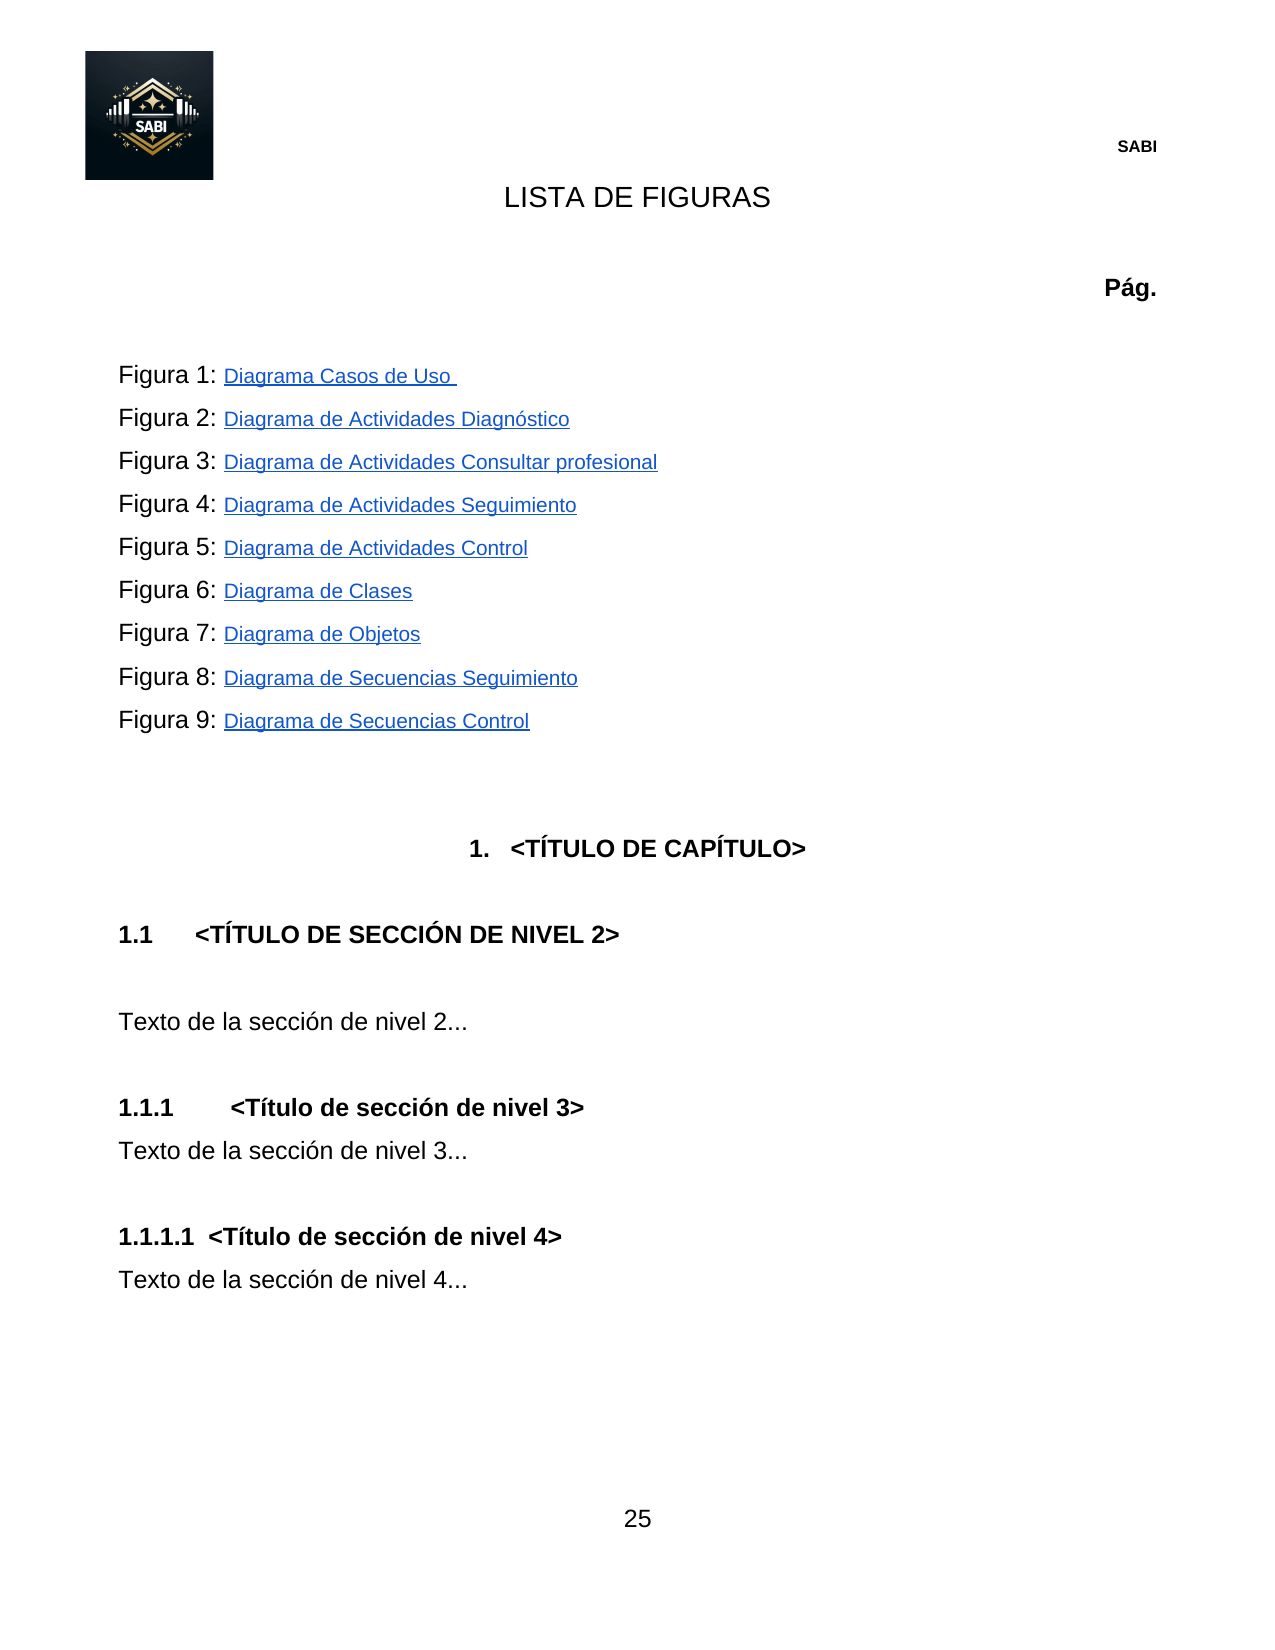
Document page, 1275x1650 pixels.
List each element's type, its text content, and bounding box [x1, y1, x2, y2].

text Pág. [118, 273, 1157, 302]
text Texto de la sección de nivel 4... [118, 1265, 1157, 1294]
text Figura 2: Diagrama de Actividades Diagnóstico [118, 403, 1157, 431]
text Figura 5: Diagrama de Actividades Control [118, 532, 1157, 561]
text Figura 9: Diagrama de Secuencias Control [118, 704, 1157, 733]
list <Título de sección de nivel 4> [118, 1222, 1157, 1251]
text LISTA DE FIGURAS [118, 180, 1157, 213]
text Figura 3: Diagrama de Actividades Consultar profesional [118, 446, 1157, 474]
list <TÍTULO DE CAPÍTULO> [118, 834, 1157, 863]
list <Título de sección de nivel 3> [118, 1093, 1157, 1121]
text Texto de la sección de nivel 3... [118, 1136, 1157, 1164]
picture [85, 51, 214, 180]
text Figura 1: Diagrama Casos de Uso [118, 359, 1157, 388]
text Figura 6: Diagrama de Clases [118, 575, 1157, 604]
list <TÍTULO DE SECCIÓN DE NIVEL 2> [118, 920, 1157, 949]
text Texto de la sección de nivel 2... [118, 1006, 1157, 1035]
text Figura 7: Diagrama de Objetos [118, 618, 1157, 647]
text Figura 8: Diagrama de Secuencias Seguimiento [118, 661, 1157, 690]
text Figura 4: Diagrama de Actividades Seguimiento [118, 489, 1157, 518]
